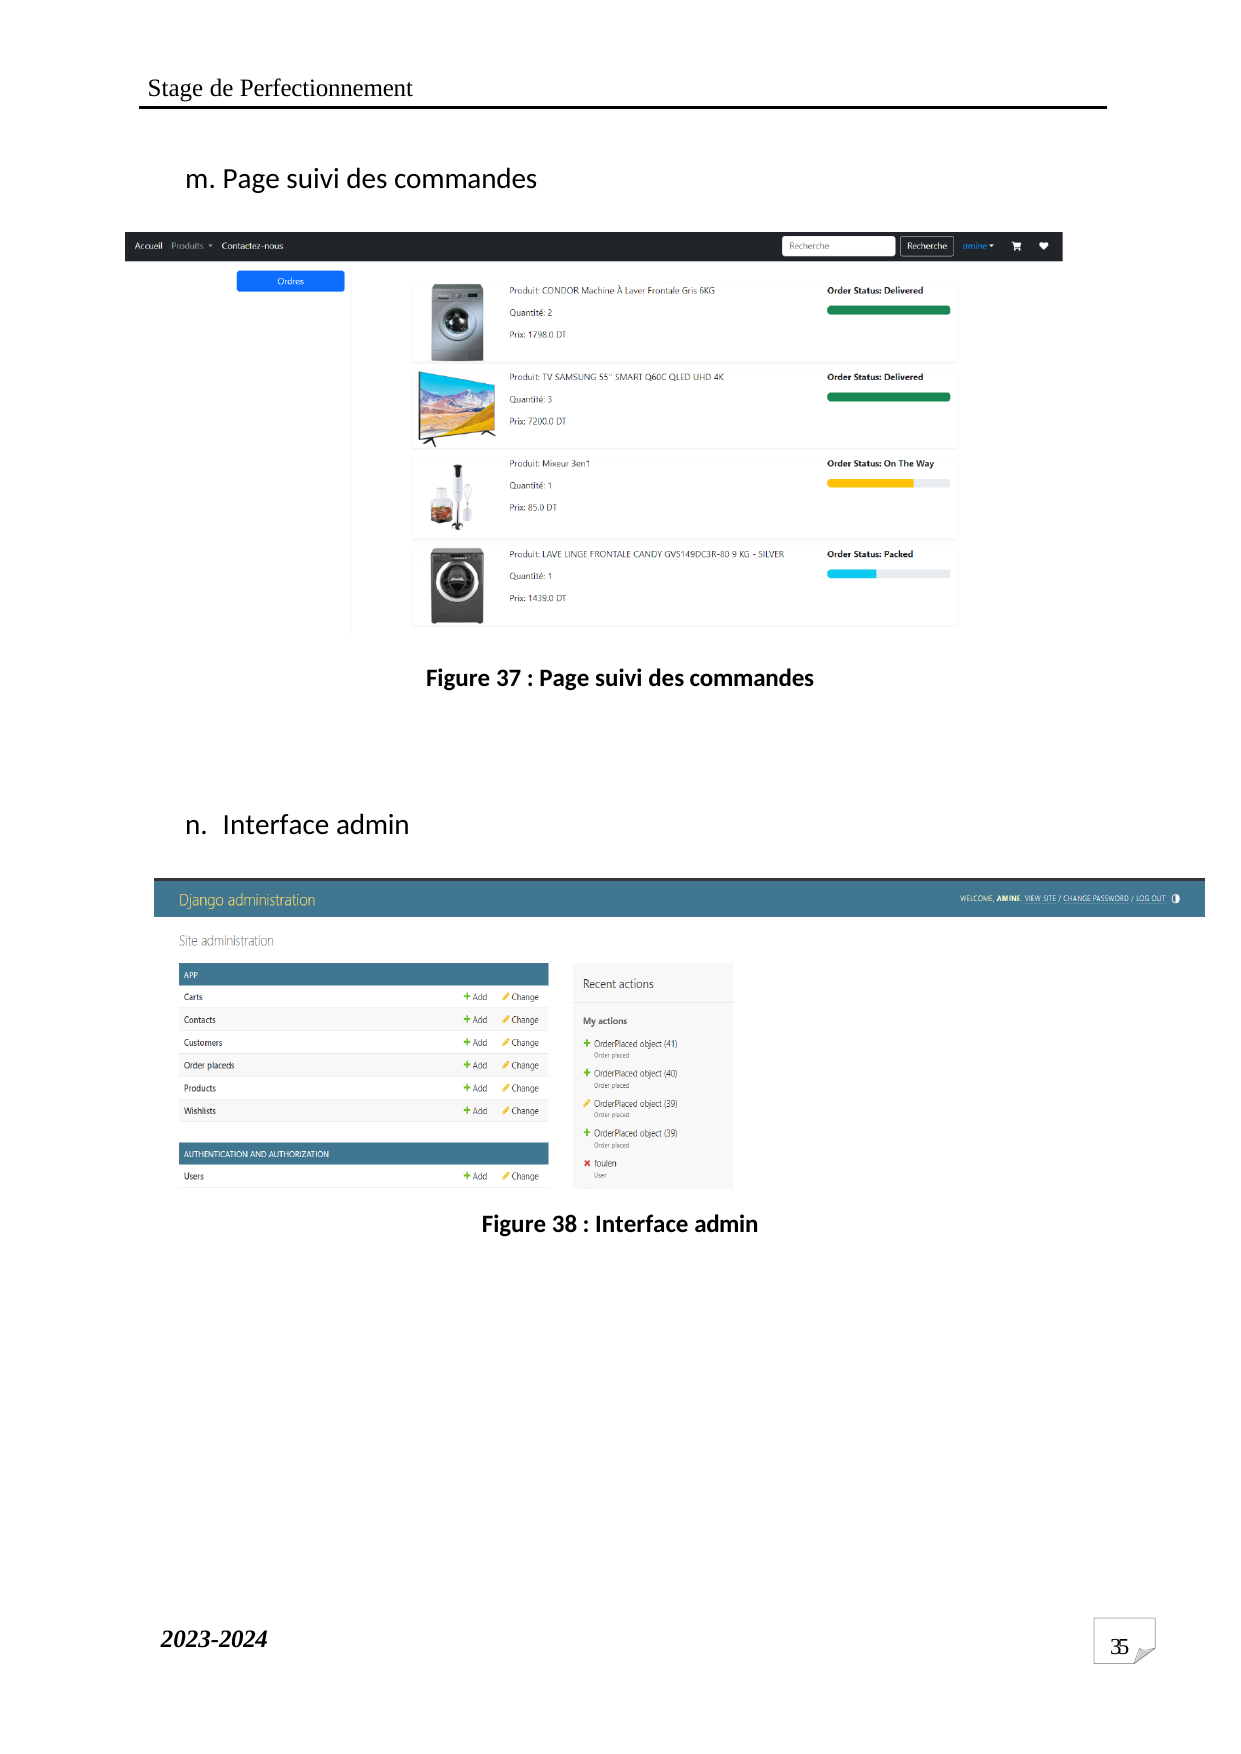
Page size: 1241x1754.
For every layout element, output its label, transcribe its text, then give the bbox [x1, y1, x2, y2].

picture [1136, 1649, 1156, 1664]
subtitle Page suivi des commandes [185, 161, 1234, 196]
picture [154, 878, 1205, 1189]
subtitle Figure 38 : Interface admin [125, 1208, 1115, 1238]
picture [1134, 1648, 1138, 1659]
subtitle Interface admin [185, 806, 1234, 842]
picture [125, 232, 1063, 642]
subtitle Figure 37 : Page suivi des commandes [125, 662, 1115, 692]
picture [1136, 1650, 1150, 1661]
